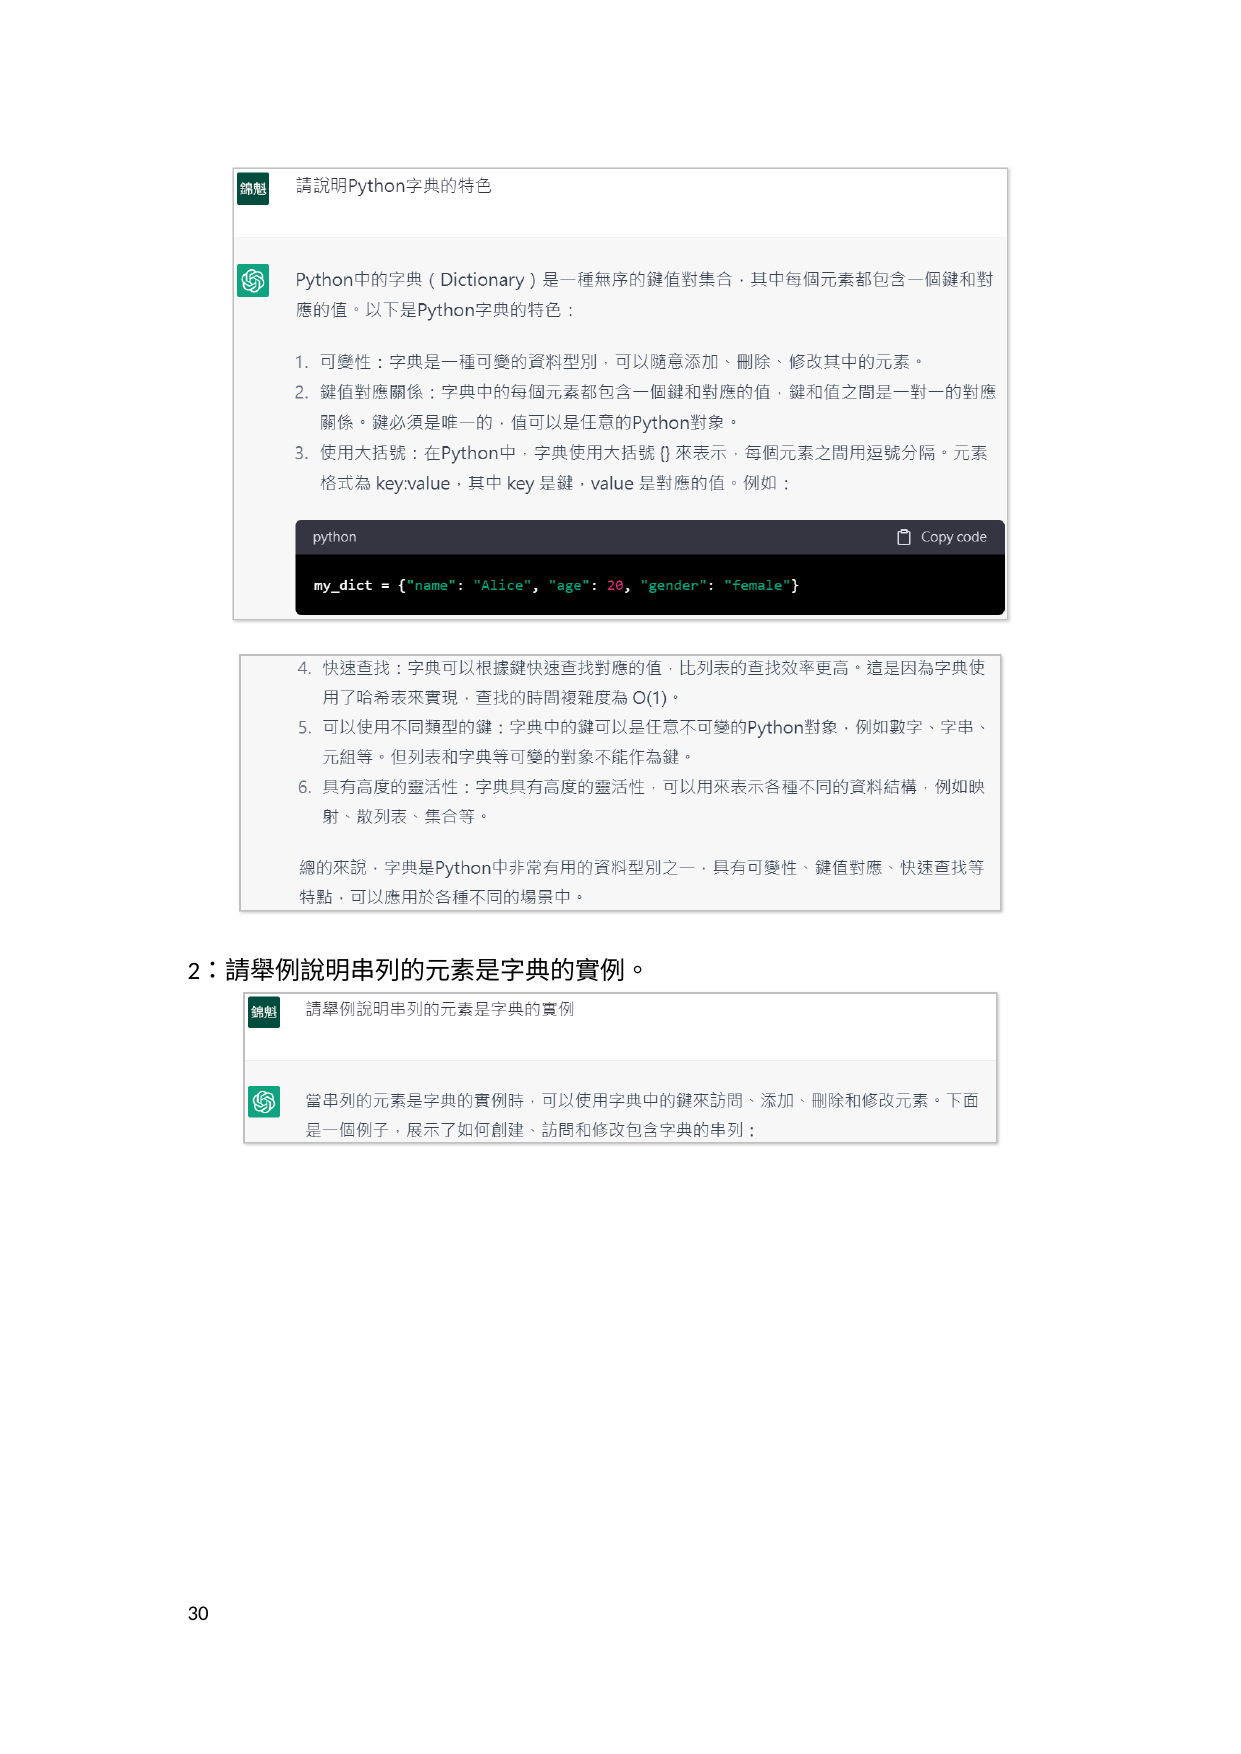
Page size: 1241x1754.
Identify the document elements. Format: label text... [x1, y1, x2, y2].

picture [238, 987, 1002, 1148]
text 2：請舉例說明串列的元素是字典的實例。 [187, 950, 1053, 987]
picture [227, 162, 1013, 625]
picture [234, 650, 1006, 916]
